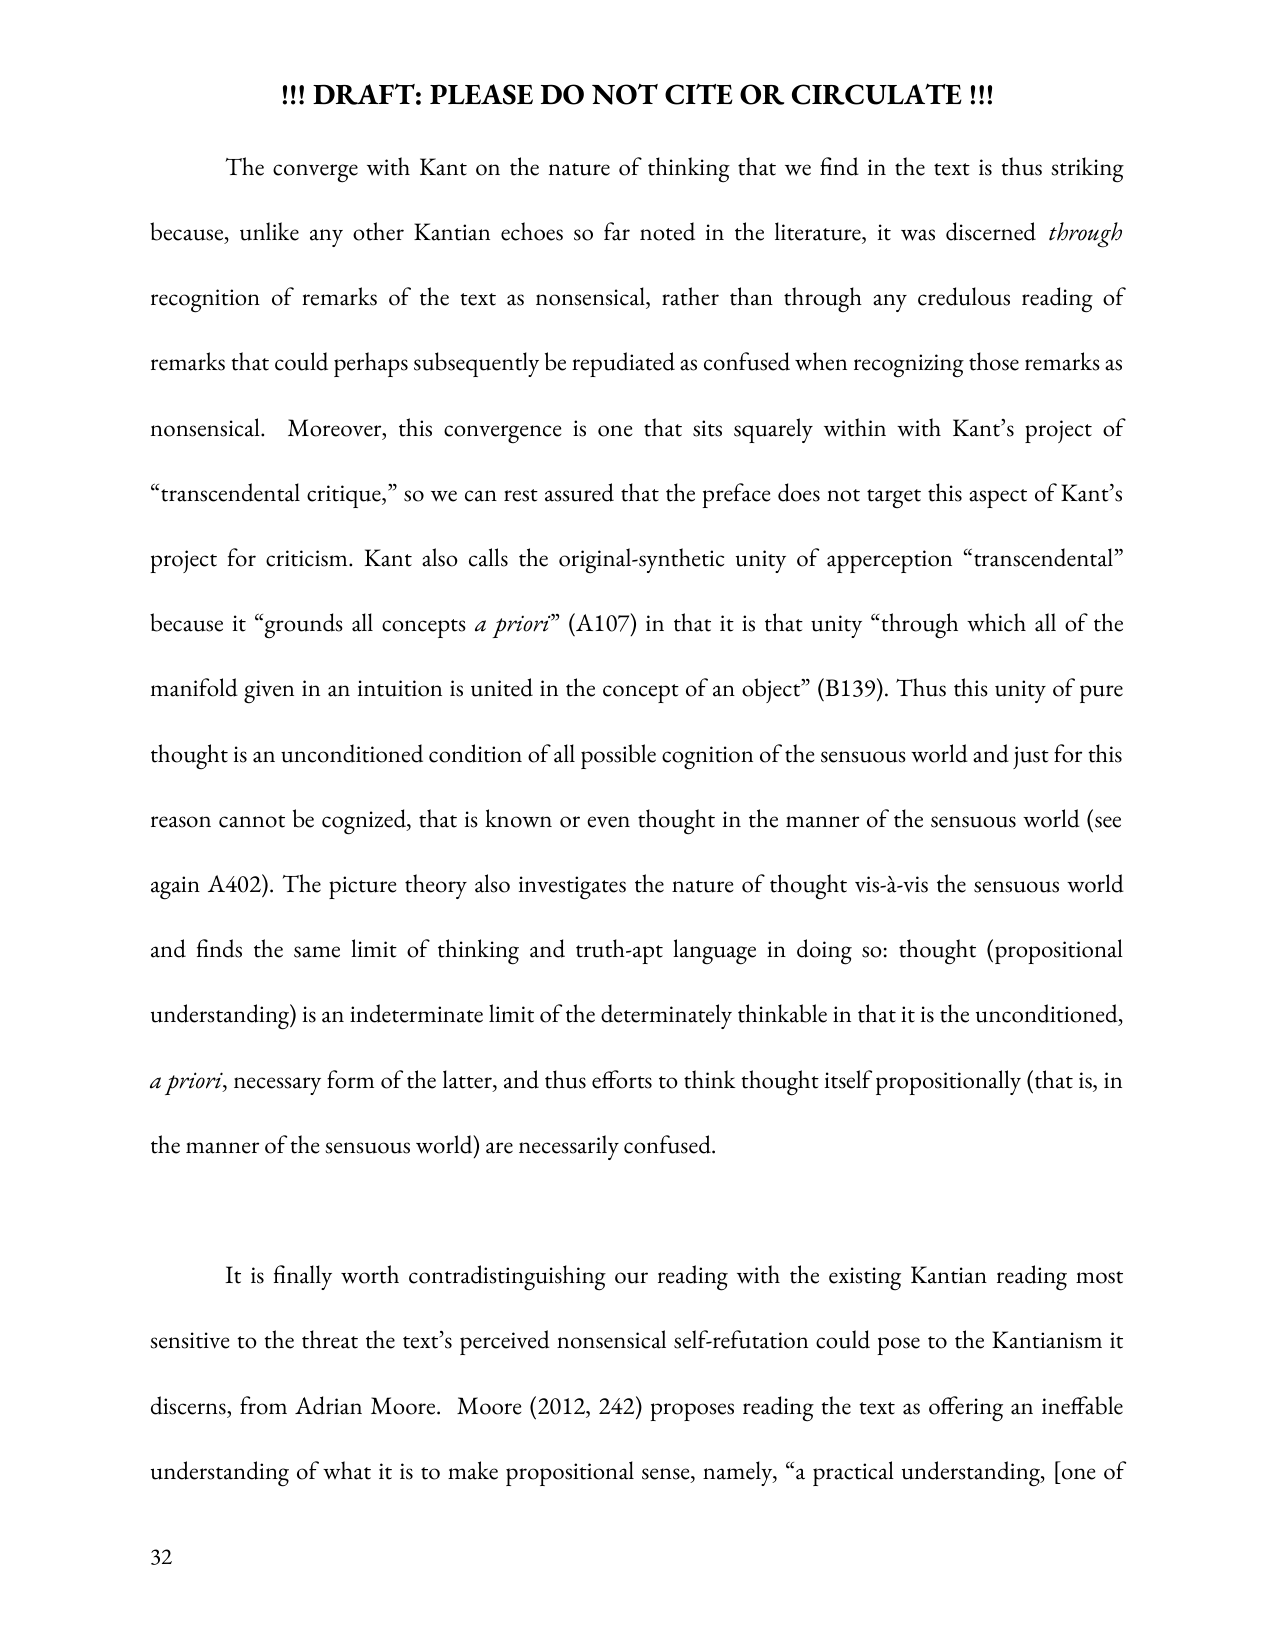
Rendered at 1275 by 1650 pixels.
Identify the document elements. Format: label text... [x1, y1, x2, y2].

text The converge with Kant on the nature of thinking that we find in the text is thus striking because, unlike any other Kantian echoes so far noted in the literature, it was discerned through recognition of remarks of the text as nonsensical, rather than through any credulous reading of remarks that could perhaps subsequently be repudiated as confused when recognizing those remarks as nonsensical. Moreover, this convergence is one that sits squarely within with Kant’s project of “transcendental critique,” so we can rest assured that the preface does not target this aspect of Kant’s project for criticism. Kant also calls the original-synthetic unity of apperception “transcendental” because it “grounds all concepts a priori” (A107) in that it is that unity “through which all of the manifold given in an intuition is united in the concept of an object” (B139). Thus this unity of pure thought is an unconditioned condition of all possible cognition of the sensuous world and just for this reason cannot be cognized, that is known or even thought in the manner of the sensuous world (see again A402). The picture theory also investigates the nature of thought vis-à-vis the sensuous world and finds the same limit of thinking and truth-apt language in doing so: thought (propositional understanding) is an indeterminate limit of the determinately thinkable in that it is the unconditioned, a priori, necessary form of the latter, and thus efforts to think thought itself propositionally (that is, in the manner of the sensuous world) are necessarily confused. [150, 150, 1125, 1161]
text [150, 1258, 1125, 1487]
